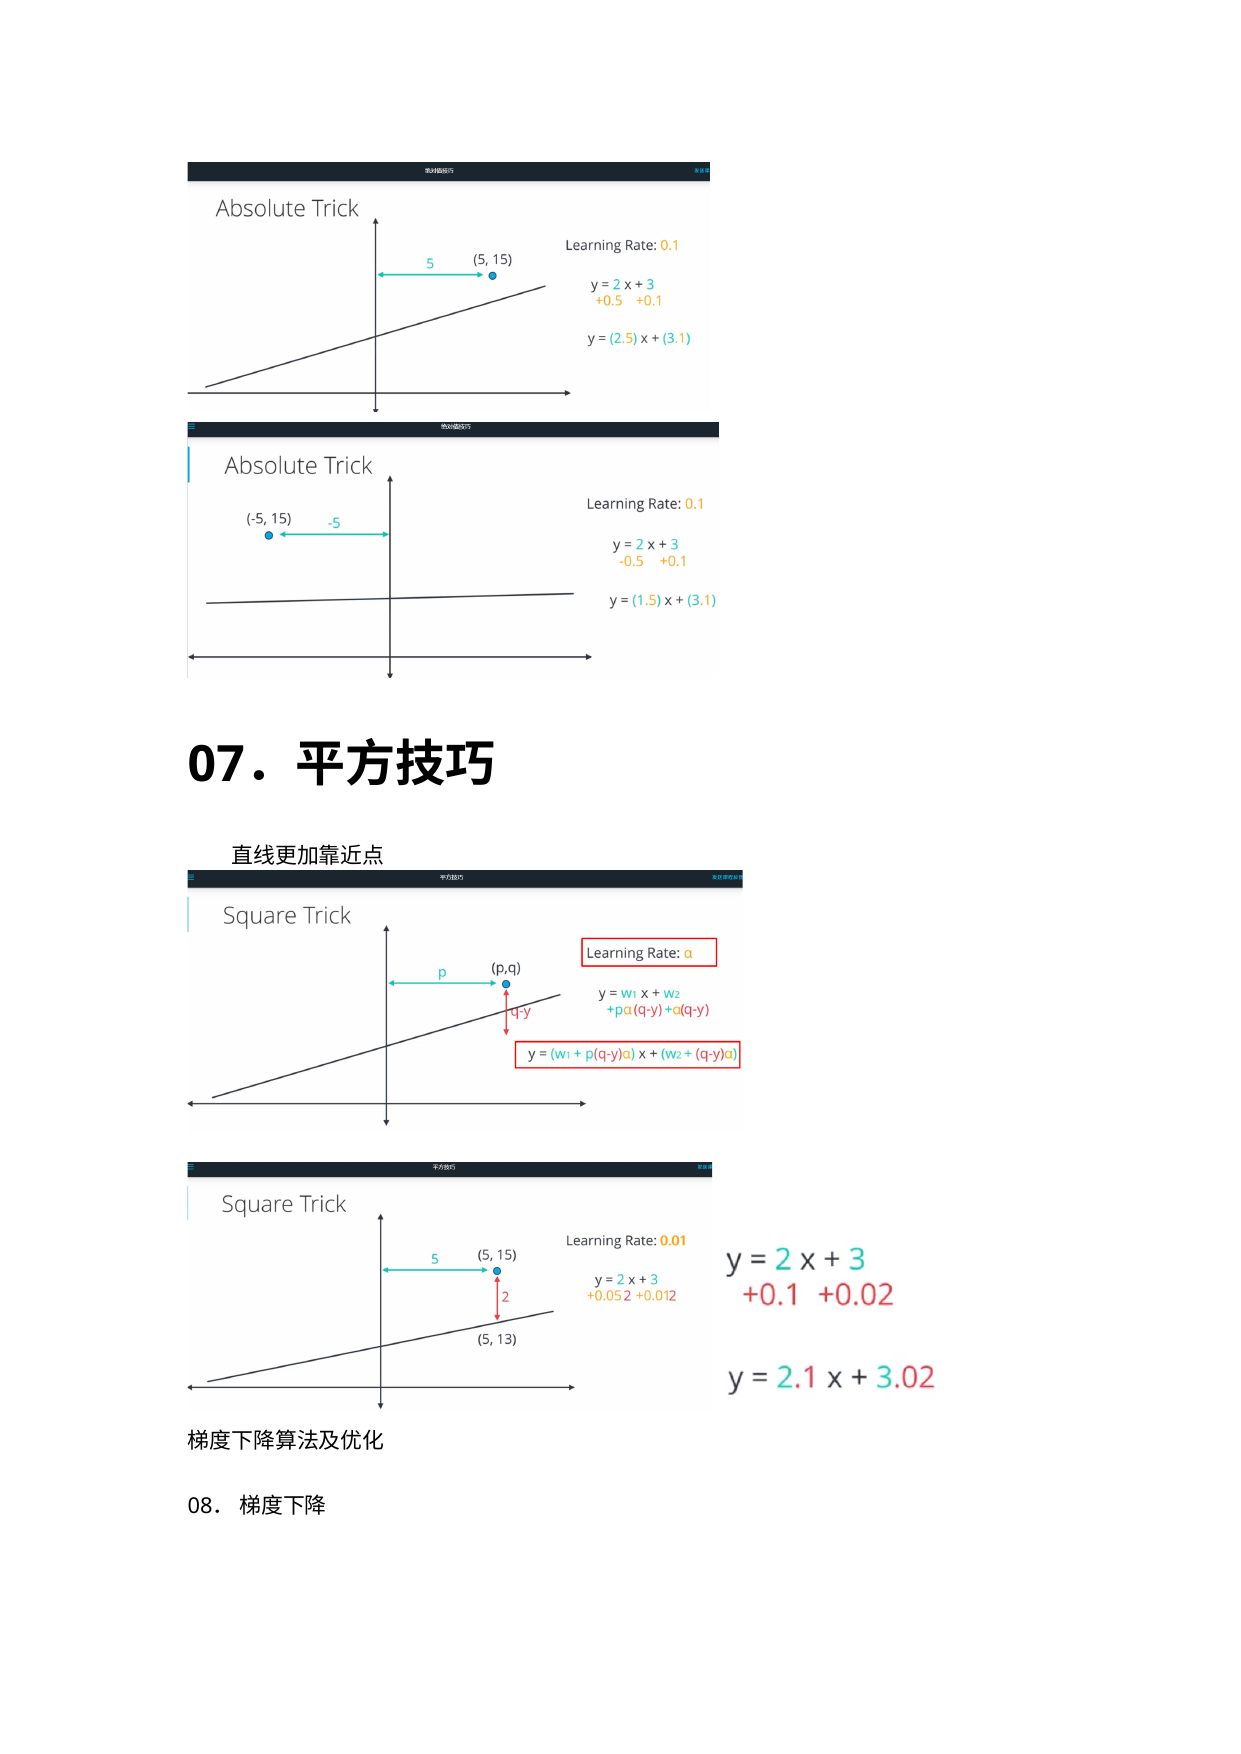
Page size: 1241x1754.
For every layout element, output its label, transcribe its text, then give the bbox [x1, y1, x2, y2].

text 08． 梯度下降 [187, 1488, 1053, 1520]
text 直线更加靠近点 [187, 838, 1053, 870]
picture [187, 870, 743, 1133]
picture [187, 1162, 972, 1412]
picture [187, 422, 719, 678]
subtitle 07．平方技巧 [187, 711, 1053, 809]
picture [187, 162, 710, 412]
text 梯度下降算法及优化 [187, 1423, 1053, 1455]
